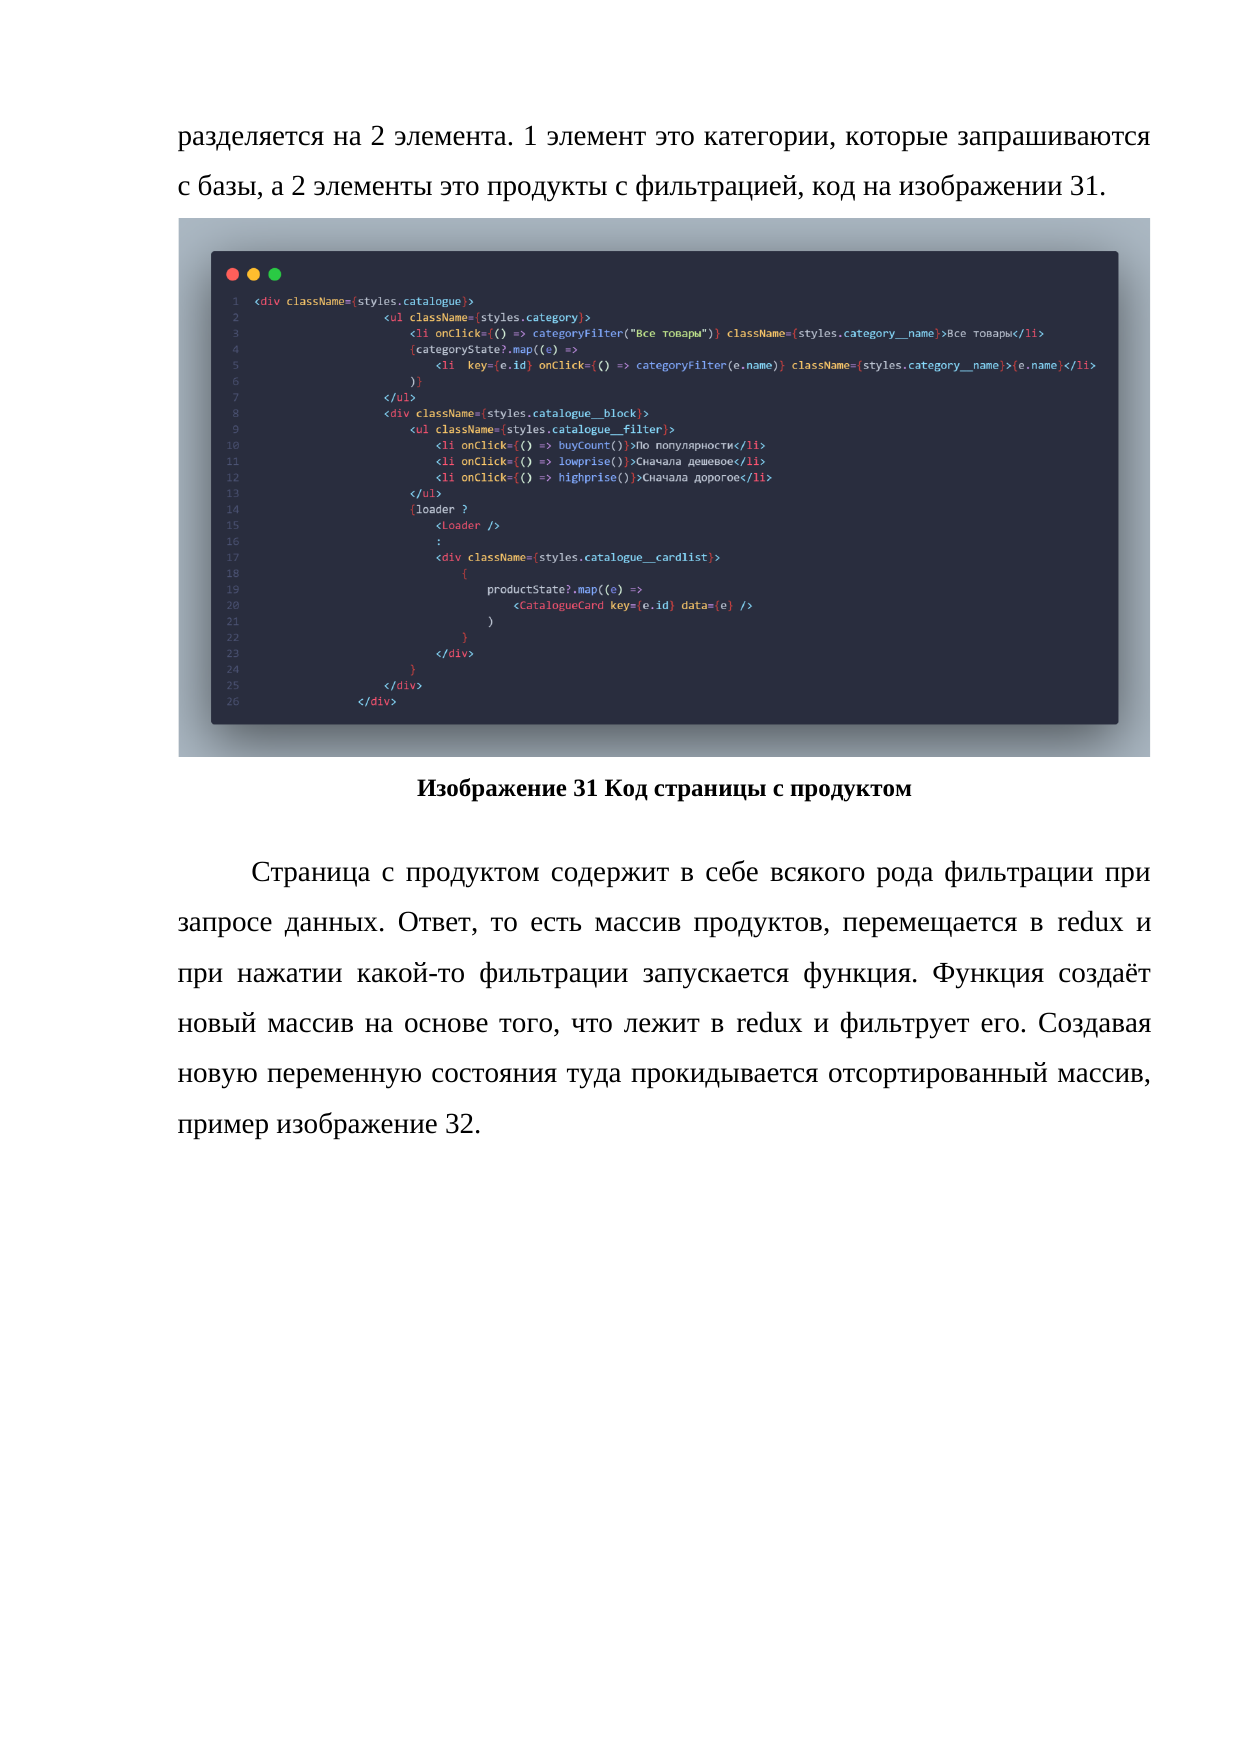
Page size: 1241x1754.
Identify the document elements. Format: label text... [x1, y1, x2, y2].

picture [178, 218, 1151, 757]
text Изображение 31 Код страницы с продуктом [177, 773, 1152, 802]
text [177, 118, 1152, 202]
text Страница с продуктом содержит в себе всякого рода фильтрации при запросе данных. Ответ, то есть массив продуктов, перемещается в redux и при нажатии какой-то фильтрации запускается функция. Функция создаёт новый массив на основе того, что лежит в redux и фильтрует его. Создавая новую переменную состояния туда прокидывается отсортированный массив, пример изображение 32. [177, 854, 1152, 1139]
